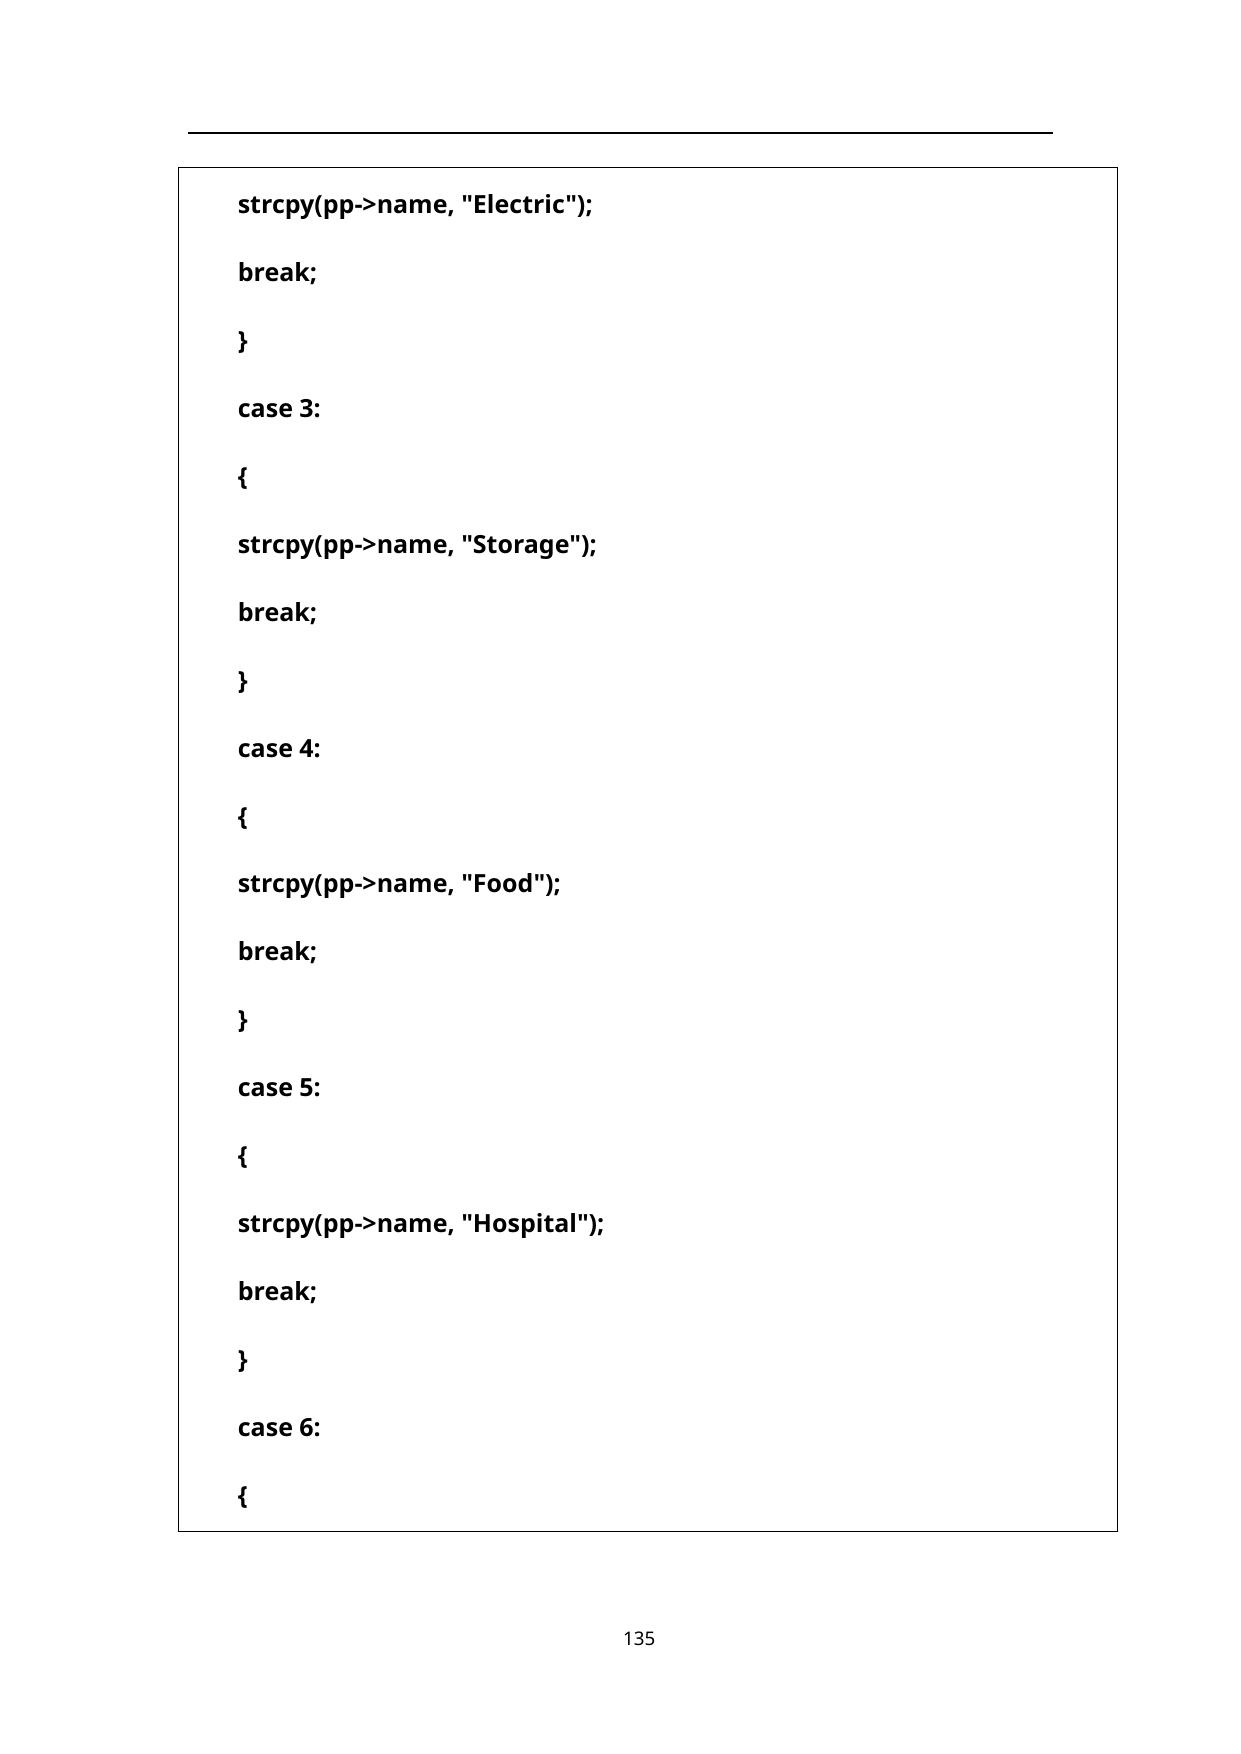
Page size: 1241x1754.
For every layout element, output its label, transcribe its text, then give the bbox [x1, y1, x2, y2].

text { [179, 1457, 1117, 1531]
text break; [187, 578, 1053, 646]
text strcpy(pp->name, "Hospital"); [187, 1189, 1053, 1257]
text strcpy(pp->name, "Electric"); [179, 168, 1117, 238]
text break; [187, 238, 1053, 306]
text case 3: [187, 374, 1053, 442]
text } [187, 1325, 1053, 1393]
text strcpy(pp->name, "Storage"); [187, 510, 1053, 578]
text { [187, 442, 1053, 510]
text strcpy(pp->name, "Food"); [187, 849, 1053, 917]
text case 4: [187, 713, 1053, 781]
text } [187, 646, 1053, 713]
text { [187, 1121, 1053, 1189]
text break; [187, 1257, 1053, 1325]
text { [187, 781, 1053, 849]
text } [187, 985, 1053, 1053]
text case 5: [187, 1053, 1053, 1121]
text case 6: [187, 1393, 1053, 1457]
text } [187, 306, 1053, 374]
text break; [187, 917, 1053, 985]
